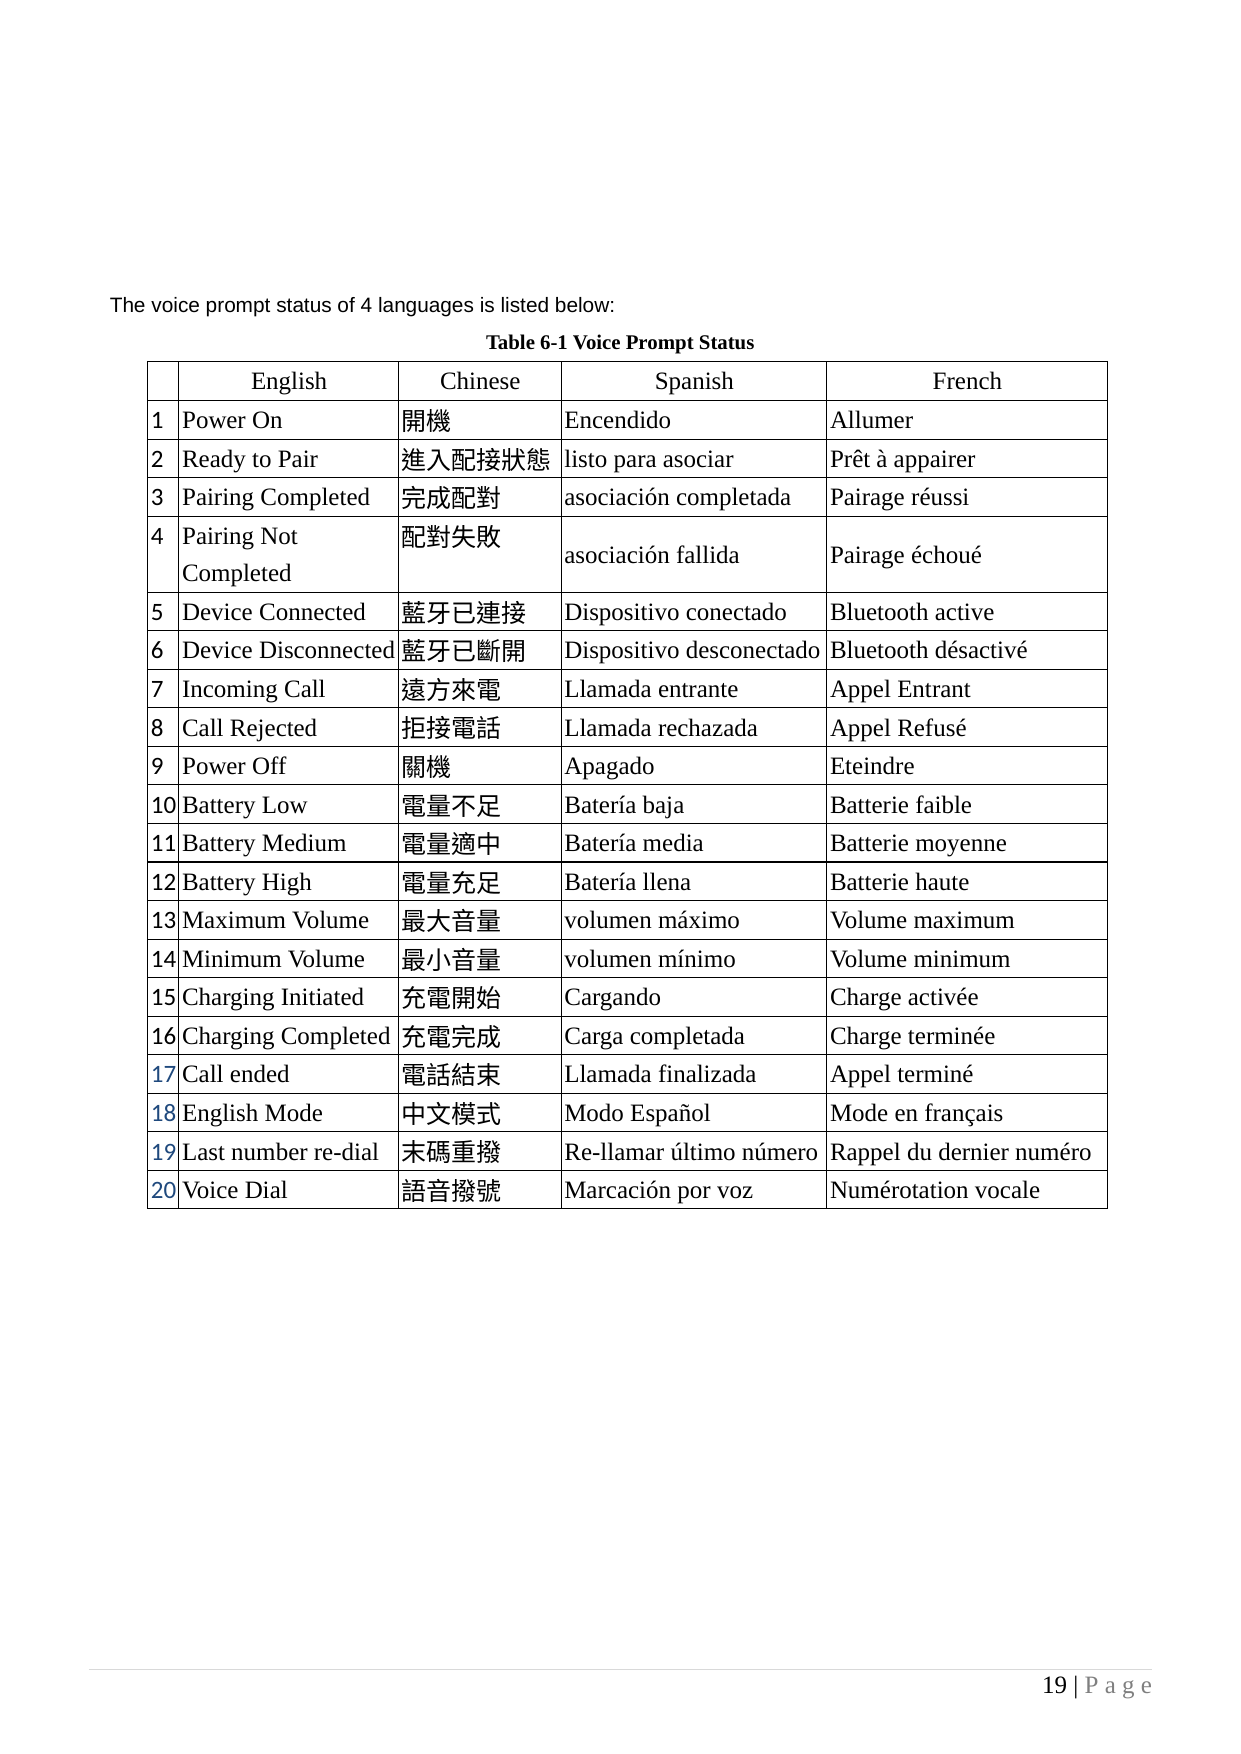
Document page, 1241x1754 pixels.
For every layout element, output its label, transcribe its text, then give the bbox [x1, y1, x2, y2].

table_cell 語音撥號 [399, 1171, 561, 1208]
table_header English [179, 362, 398, 400]
table_cell 2 [148, 440, 178, 477]
table_cell Device Connected [179, 593, 398, 630]
table_cell 12 [148, 863, 178, 900]
table_cell Batterie haute [827, 863, 1107, 900]
table_cell 4 [148, 517, 178, 592]
table_cell 17 [148, 1055, 178, 1093]
table_cell Pairing Not Completed [179, 517, 398, 592]
table_cell Volume minimum [827, 940, 1107, 977]
table_cell Dispositivo conectado [562, 593, 826, 630]
table_cell Rappel du dernier numéro [827, 1132, 1107, 1170]
table_cell 電量充足 [399, 863, 561, 900]
table_cell Charge terminée [827, 1017, 1107, 1054]
table_cell 1 [148, 401, 178, 438]
table_cell Call Rejected [179, 708, 398, 746]
table_cell Llamada finalizada [562, 1055, 826, 1093]
table_cell Batería baja [562, 785, 826, 823]
table_cell Charging Initiated [179, 978, 398, 1016]
table_cell 遠方來電 [399, 670, 561, 707]
table_cell 拒接電話 [399, 708, 561, 746]
table_cell Charging Completed [179, 1017, 398, 1054]
table_cell 藍牙已斷開 [399, 631, 561, 669]
table_cell Batterie moyenne [827, 824, 1107, 861]
table_cell Appel terminé [827, 1055, 1107, 1093]
table_cell 末碼重撥 [399, 1132, 561, 1170]
table_cell Re-llamar último número [562, 1132, 826, 1170]
table_cell asociación fallida [562, 517, 826, 592]
table_cell Eteindre [827, 747, 1107, 784]
table_cell 6 [148, 631, 178, 669]
table_cell Battery Medium [179, 824, 398, 861]
table_cell Minimum Volume [179, 940, 398, 977]
table_cell Device Disconnected [179, 631, 398, 669]
table_cell 關機 [399, 747, 561, 784]
table_cell Pairing Completed [179, 478, 398, 516]
table_cell Mode en français [827, 1094, 1107, 1131]
table_cell Battery High [179, 863, 398, 900]
table_cell Pairage échoué [827, 517, 1107, 592]
table_cell Llamada entrante [562, 670, 826, 707]
table_cell 18 [148, 1094, 178, 1131]
table_cell Apagado [562, 747, 826, 784]
table_cell Batería llena [562, 863, 826, 900]
table_cell Appel Refusé [827, 708, 1107, 746]
table_cell 進入配接狀態 [399, 440, 561, 477]
table_cell 配對失敗 [399, 517, 561, 592]
table_cell 電量不足 [399, 785, 561, 823]
table_cell Dispositivo desconectado [562, 631, 826, 669]
table_cell Battery Low [179, 785, 398, 823]
table_cell asociación completada [562, 478, 826, 516]
table_cell Voice Dial [179, 1171, 398, 1208]
table_cell Power Off [179, 747, 398, 784]
table_cell Volume maximum [827, 901, 1107, 938]
table_cell Numérotation vocale [827, 1171, 1107, 1208]
table_cell 藍牙已連接 [399, 593, 561, 630]
table_cell 8 [148, 708, 178, 746]
table_cell 電話結束 [399, 1055, 561, 1093]
table_cell 10 [148, 785, 178, 823]
table_cell Encendido [562, 401, 826, 438]
table_cell Batterie faible [827, 785, 1107, 823]
table_cell 5 [148, 593, 178, 630]
table_cell 19 [148, 1132, 178, 1170]
text Table 6-1 Voice Prompt Status [89, 323, 1152, 361]
table_cell Call ended [179, 1055, 398, 1093]
table_cell Charge activée [827, 978, 1107, 1016]
table_cell 16 [148, 1017, 178, 1054]
table_cell Maximum Volume [179, 901, 398, 938]
table_cell 13 [148, 901, 178, 938]
table_cell Carga completada [562, 1017, 826, 1054]
table_cell Pairage réussi [827, 478, 1107, 516]
table_cell 3 [148, 478, 178, 516]
table_cell Bluetooth active [827, 593, 1107, 630]
table_header Chinese [399, 362, 561, 400]
table_cell English Mode [179, 1094, 398, 1131]
text The voice prompt status of 4 languages is listed below: [89, 286, 1152, 323]
table_cell 20 [148, 1171, 178, 1208]
table_cell 15 [148, 978, 178, 1016]
table_cell 9 [148, 747, 178, 784]
table_cell 充電完成 [399, 1017, 561, 1054]
table_cell 完成配對 [399, 478, 561, 516]
table_cell Cargando [562, 978, 826, 1016]
table_cell 充電開始 [399, 978, 561, 1016]
table_cell Modo Español [562, 1094, 826, 1131]
table_cell volumen máximo [562, 901, 826, 938]
table_cell Power On [179, 401, 398, 438]
table_cell 7 [148, 670, 178, 707]
table_cell 11 [148, 824, 178, 861]
table_cell 中文模式 [399, 1094, 561, 1131]
table_cell Incoming Call [179, 670, 398, 707]
table_cell volumen mínimo [562, 940, 826, 977]
table_cell Llamada rechazada [562, 708, 826, 746]
table_header Spanish [562, 362, 826, 400]
table_header French [827, 362, 1107, 400]
table_cell Last number re-dial [179, 1132, 398, 1170]
table_cell 14 [148, 940, 178, 977]
table_cell Batería media [562, 824, 826, 861]
table_cell 最大音量 [399, 901, 561, 938]
table_cell 最小音量 [399, 940, 561, 977]
table_cell Appel Entrant [827, 670, 1107, 707]
table_header [148, 362, 178, 400]
table_cell Marcación por voz [562, 1171, 826, 1208]
table_cell Ready to Pair [179, 440, 398, 477]
table_cell listo para asociar [562, 440, 826, 477]
table_cell 電量適中 [399, 824, 561, 861]
table_cell 開機 [399, 401, 561, 438]
table_cell Prêt à appairer [827, 440, 1107, 477]
table_cell Bluetooth désactivé [827, 631, 1107, 669]
table_cell Allumer [827, 401, 1107, 438]
